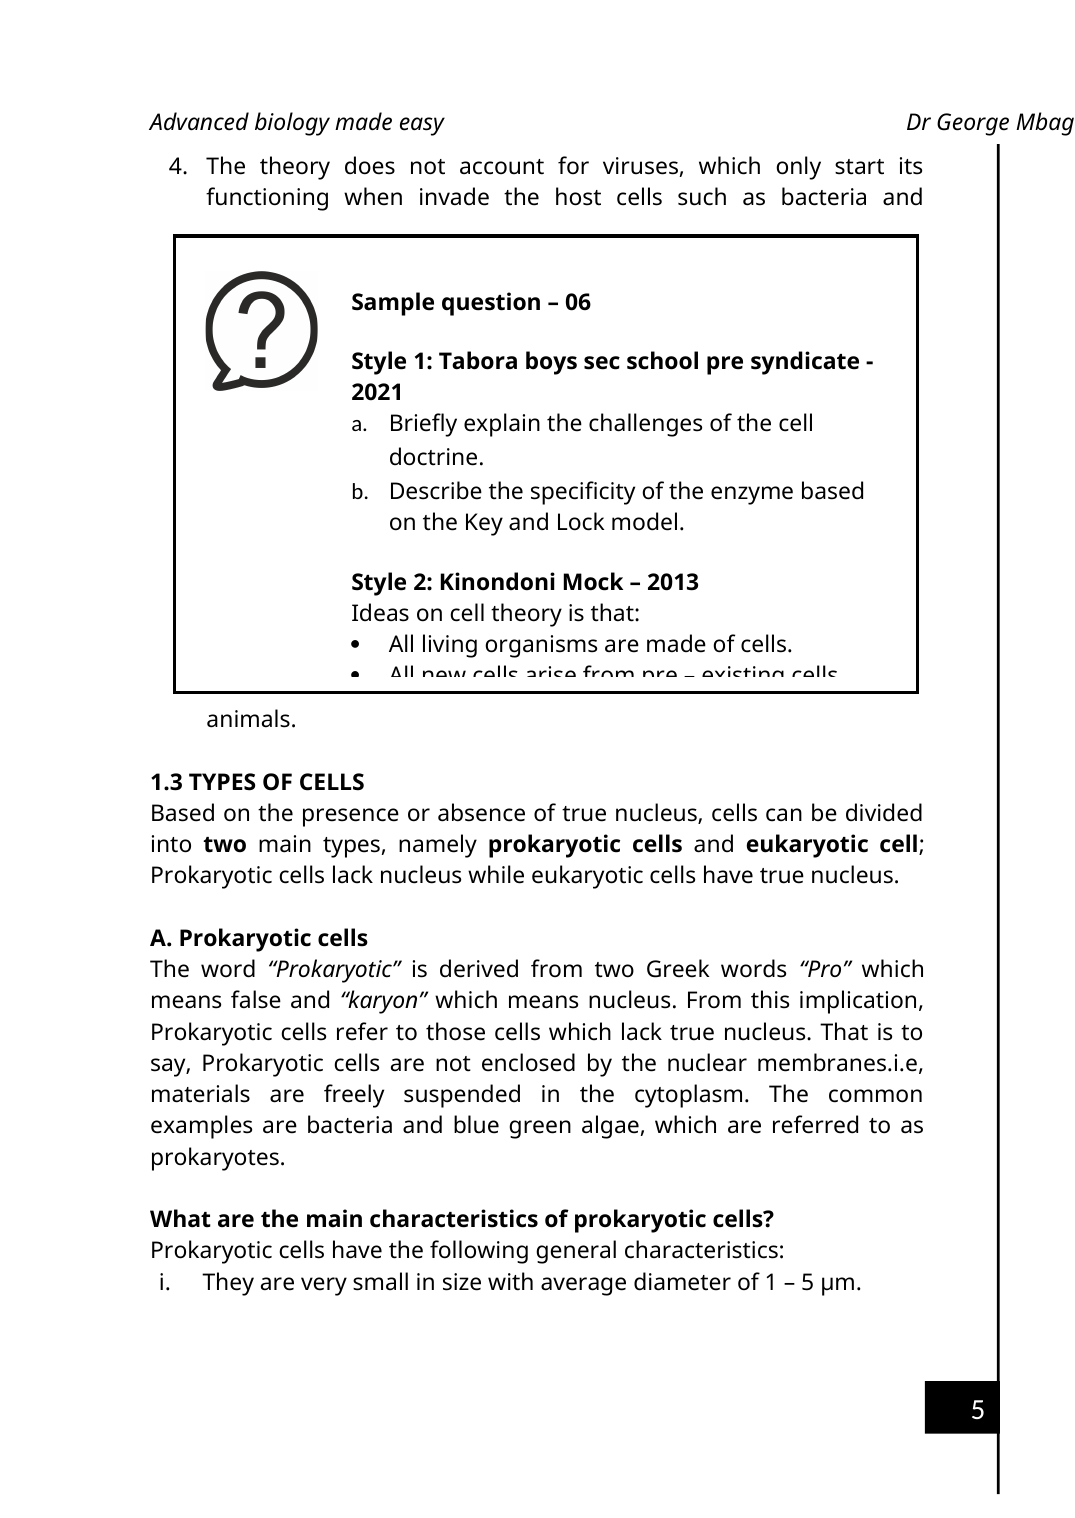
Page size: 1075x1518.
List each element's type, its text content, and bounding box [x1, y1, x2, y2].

list They are very small in size with average diameter of 1 – 5 µm. [165, 1265, 925, 1297]
list The theory does not account for viruses, which only start its functioning when invade the host cells such as bacteria and animals. [169, 150, 925, 734]
text What are the main characteristics of prokaryotic cells? [150, 1203, 925, 1234]
text A. Prokaryotic cells [150, 922, 925, 953]
text 1.3 TYPES OF CELLS [150, 765, 925, 797]
text The word “Prokaryotic” is derived from two Greek words “Pro” which means false and “karyon” which means nucleus. From this implication, Prokaryotic cells refer to those cells which lack true nucleus. That is to say, Prokaryotic cells are not enclosed by the nuclear membranes.i.e, materials are freely suspended in the cytoplasm. The common examples are bacteria and blue green algae, which are referred to as prokaryotes. [150, 953, 925, 1172]
text Based on the presence or absence of true nucleus, cells can be divided into two main types, namely prokaryotic cells and eukaryotic cell; Prokaryotic cells lack nucleus while eukaryotic cells have true nucleus. [150, 797, 925, 890]
picture [205, 271, 318, 391]
text Prokaryotic cells have the following general characteristics: [150, 1234, 925, 1265]
